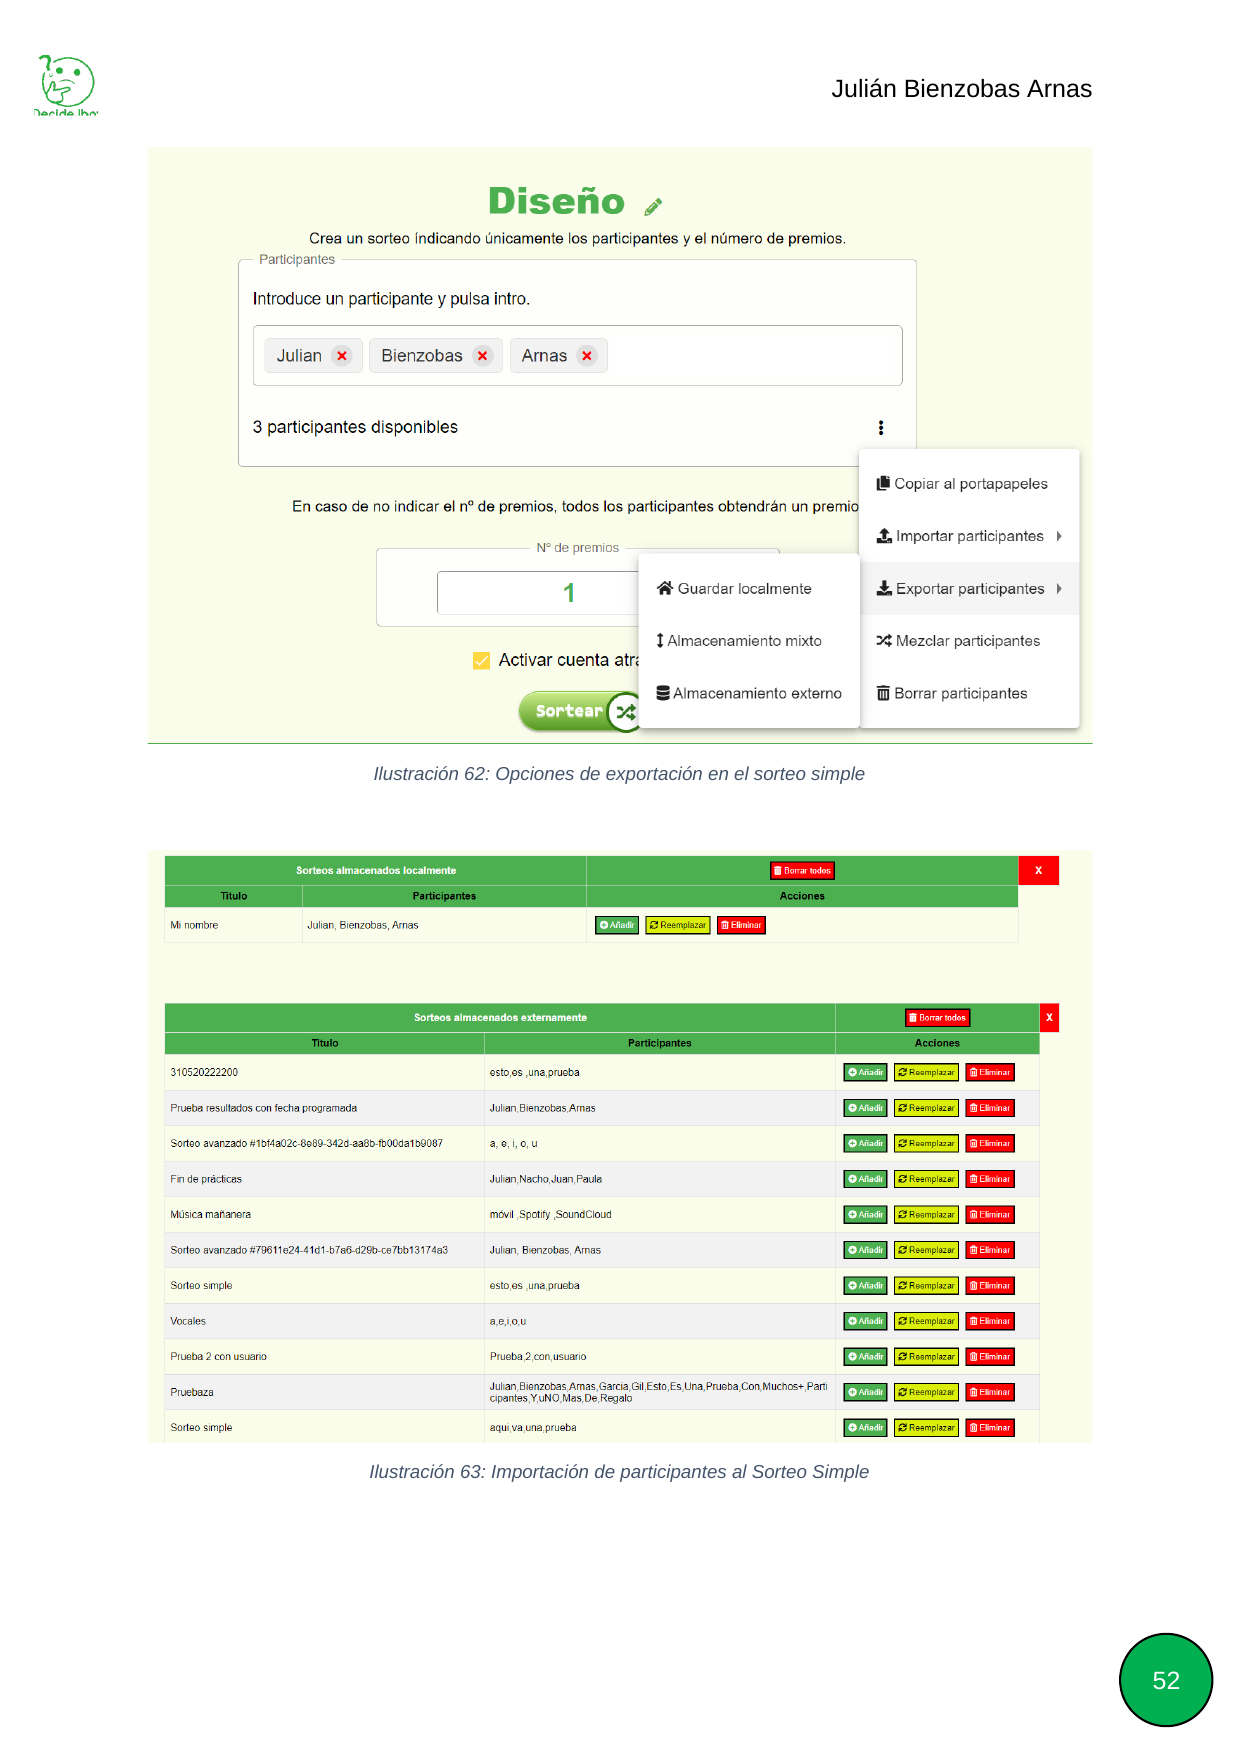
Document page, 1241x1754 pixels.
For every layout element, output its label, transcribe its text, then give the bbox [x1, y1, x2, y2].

text Ilustración 63: Importación de participantes al Sorteo Simple [148, 1461, 1092, 1482]
picture [147, 850, 1093, 1443]
picture [32, 55, 99, 114]
text Ilustración 62: Opciones de exportación en el sorteo simple [148, 762, 1092, 784]
picture [147, 147, 1093, 744]
